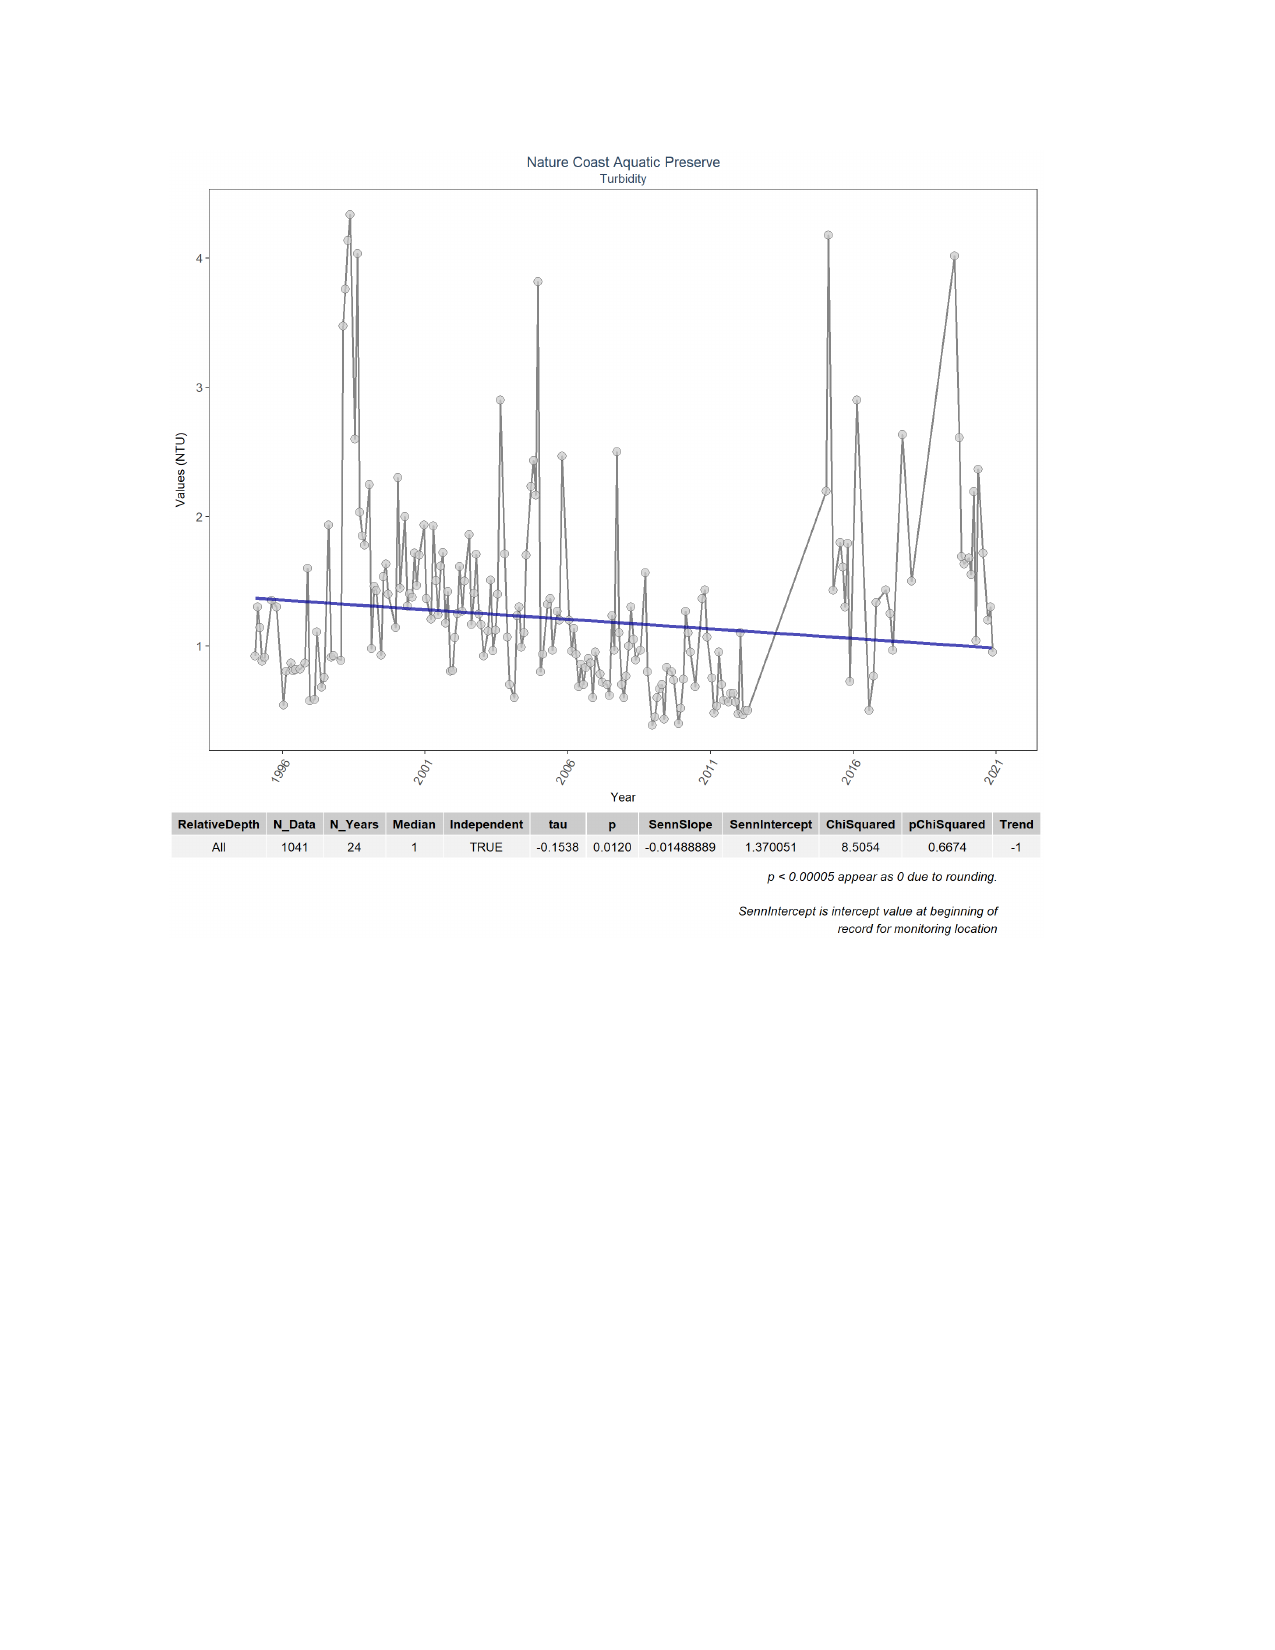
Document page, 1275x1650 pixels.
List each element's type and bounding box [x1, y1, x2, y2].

picture [168, 150, 1044, 938]
